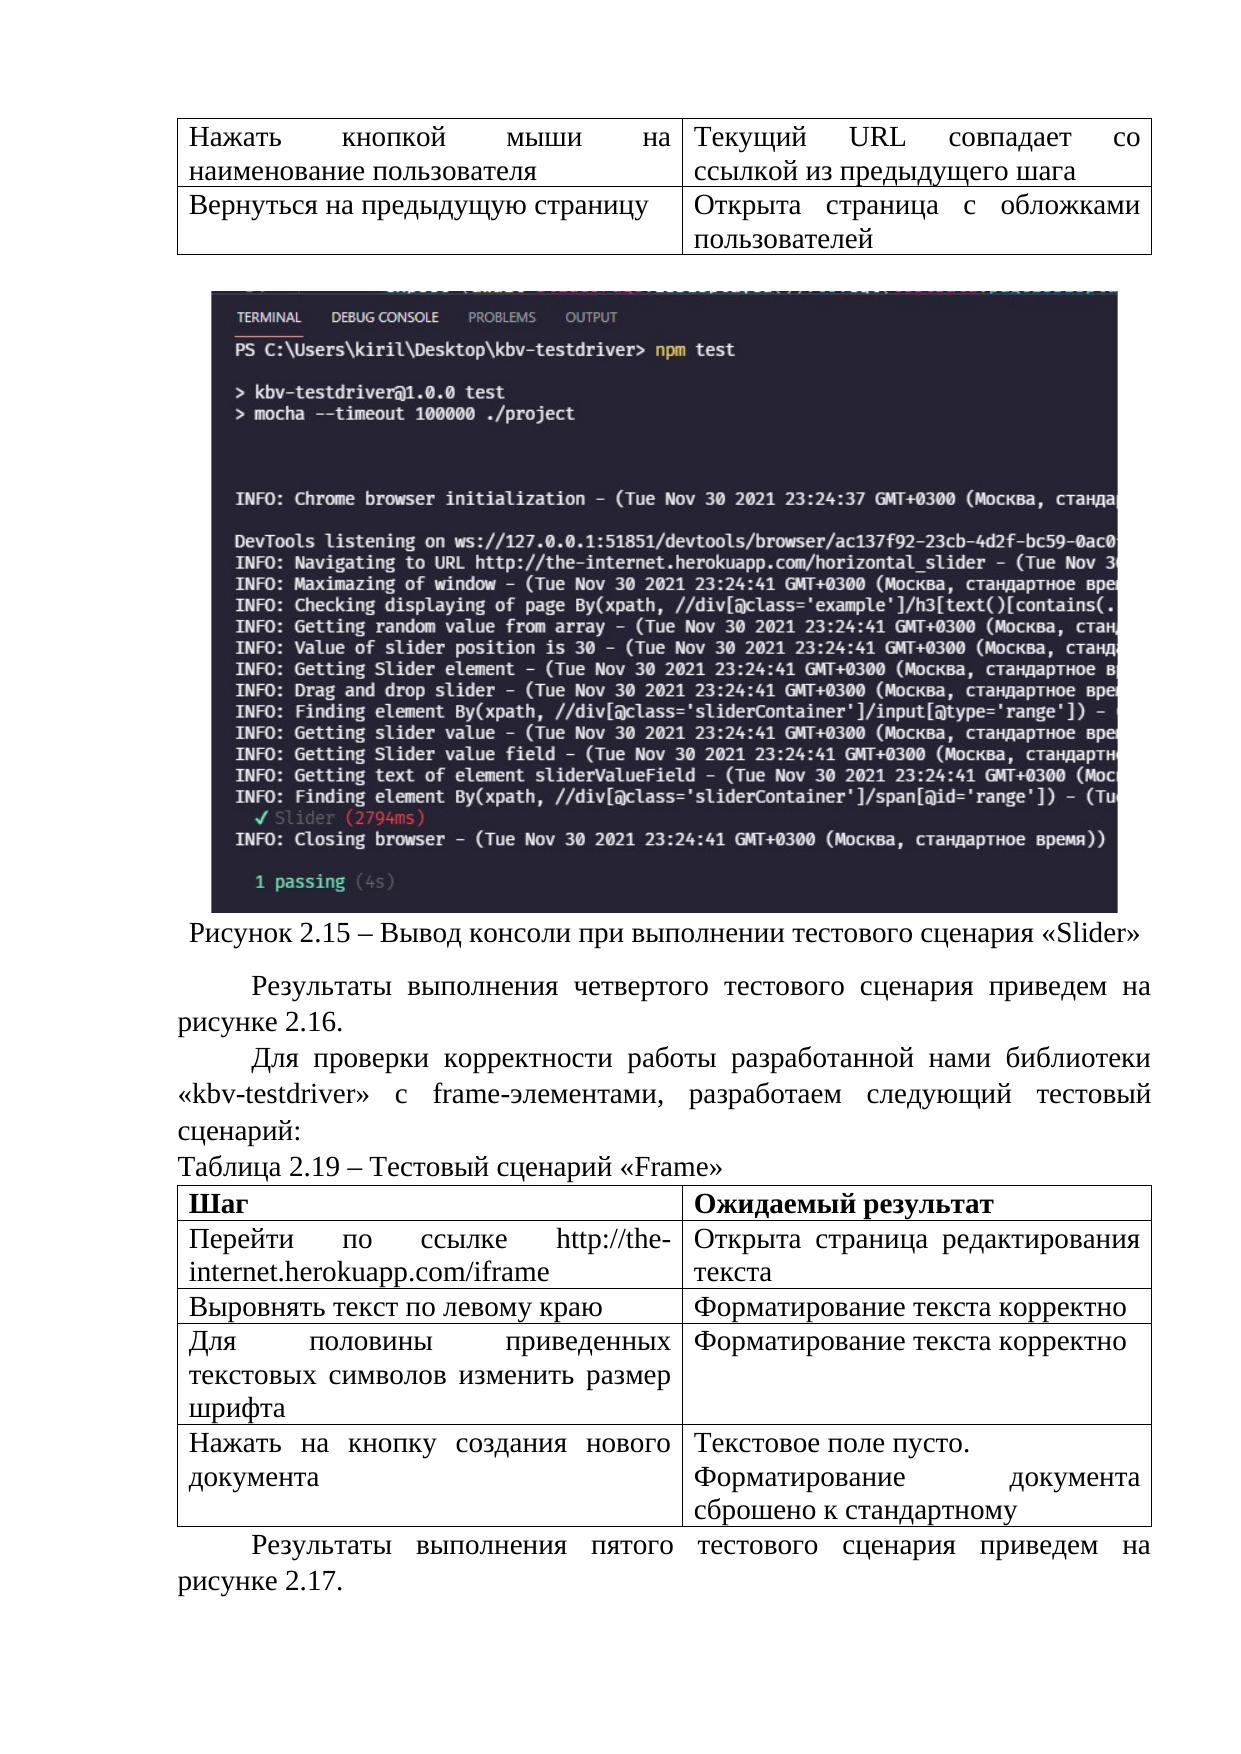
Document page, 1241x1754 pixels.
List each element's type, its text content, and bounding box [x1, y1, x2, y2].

table_cell Нажать кнопкой мыши на наименование пользователя [178, 119, 682, 186]
table_cell Открыта страница редактирования текста [683, 1221, 1151, 1288]
table_cell Форматирование текста корректно [683, 1289, 1151, 1322]
table_cell Текстовое поле пусто. Форматирование документа сброшено к стандартному [683, 1425, 1151, 1526]
picture [211, 291, 1118, 913]
table_header Ожидаемый результат [683, 1186, 1151, 1220]
table_cell Текущий URL совпадает со ссылкой из предыдущего шага [683, 119, 1151, 186]
table_cell Выровнять текст по левому краю [178, 1289, 682, 1322]
table_cell Нажать на кнопку создания нового документа [178, 1425, 682, 1526]
text Результаты выполнения пятого тестового сценария приведем на рисунке 2.17. [177, 1527, 1152, 1596]
text Результаты выполнения четвертого тестового сценария приведем на рисунке 2.16. [177, 968, 1152, 1038]
table_cell Перейти по ссылке http://the-internet.herokuapp.com/iframe [178, 1221, 682, 1288]
table_cell Форматирование текста корректно [683, 1324, 1151, 1424]
text Рисунок 2.15 – Вывод консоли при выполнении тестового сценария «Slider» [177, 915, 1152, 949]
table_cell Вернуться на предыдущую страницу [178, 187, 682, 254]
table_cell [683, 187, 1151, 254]
table_cell Для половины приведенных текстовых символов изменить размер шрифта [178, 1324, 682, 1424]
text Для проверки корректности работы разработанной нами библиотеки «kbv-testdriver» с frame-элементами, разработаем следующий тестовый сценарий: [177, 1041, 1152, 1146]
text Таблица 2.19 – Тестовый сценарий «Frame» [177, 1149, 1152, 1182]
table_header Шаг [178, 1186, 682, 1220]
